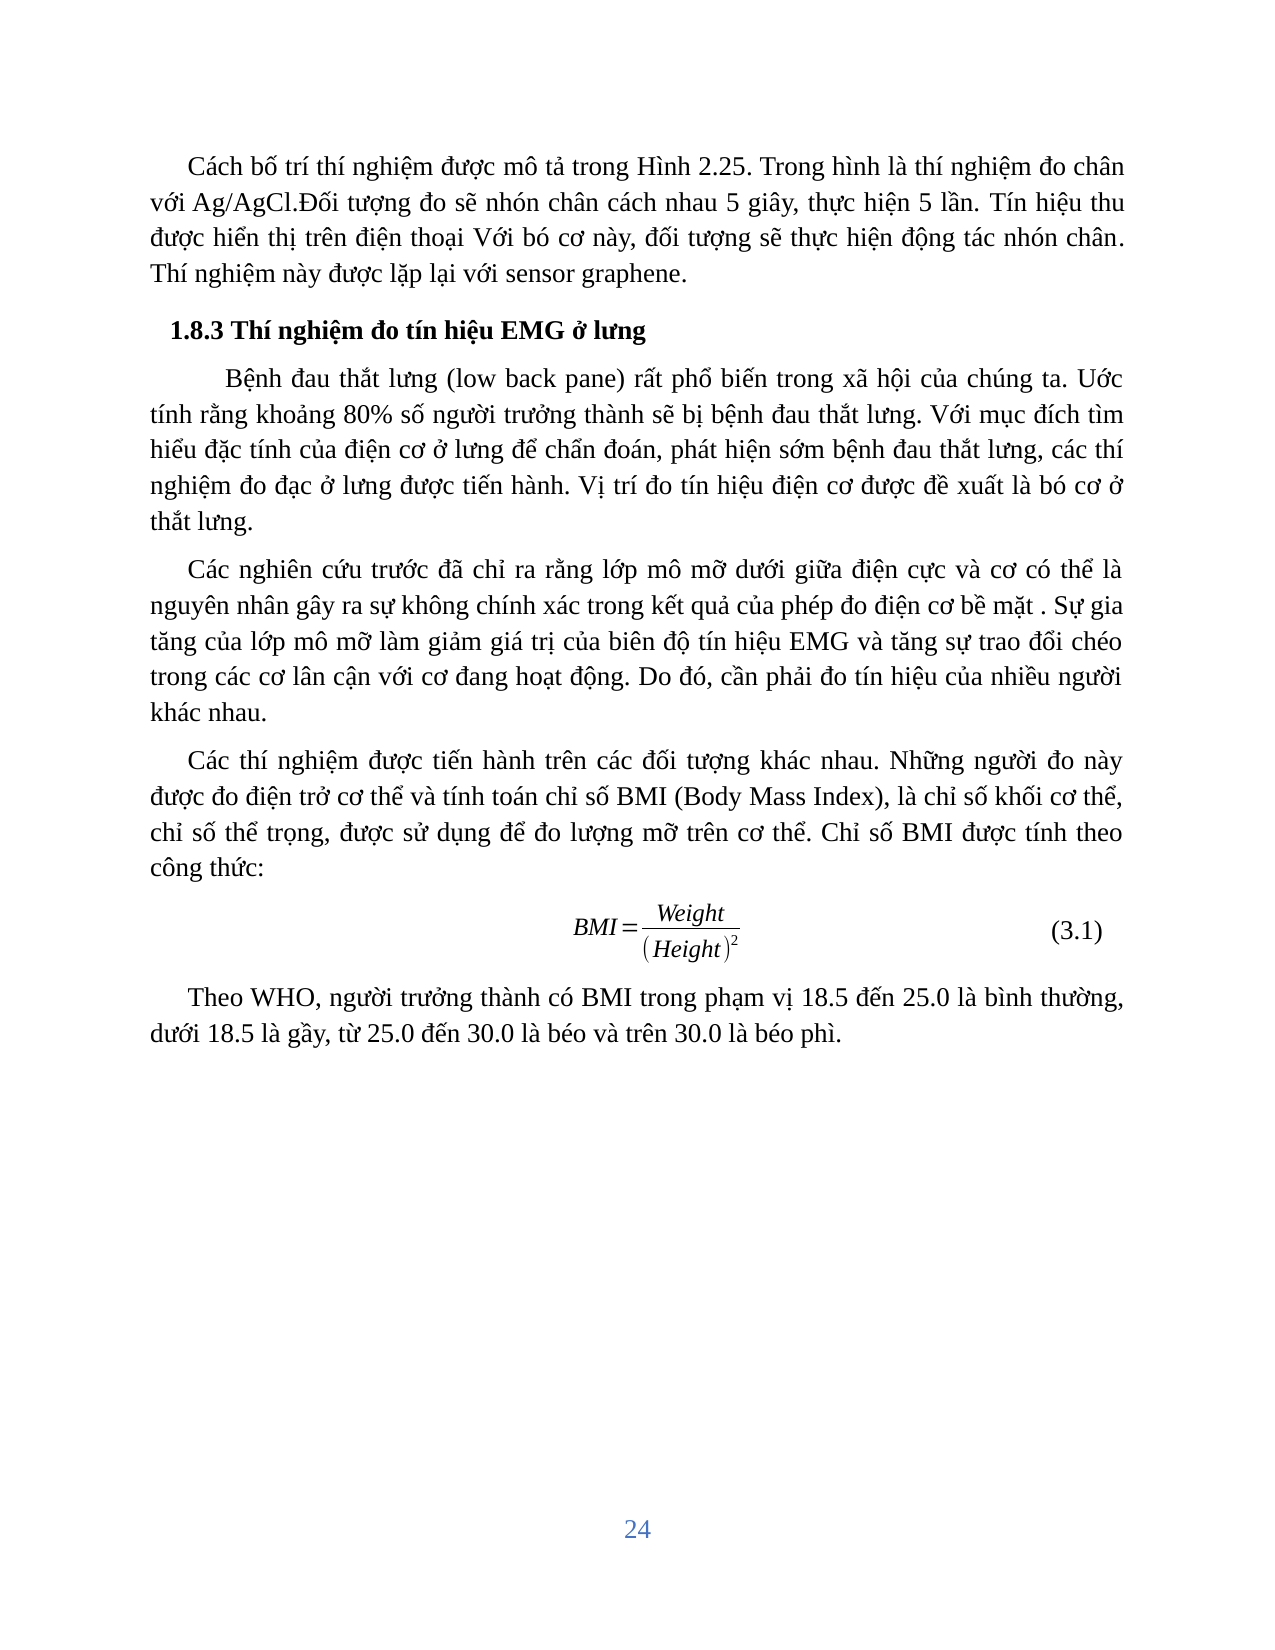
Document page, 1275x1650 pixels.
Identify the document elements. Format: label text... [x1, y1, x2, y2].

text Các thí nghiệm được tiến hành trên các đối tượng khác nhau. Những người đo này được đo điện trở cơ thể và tính toán chỉ số BMI (Body Mass Index), là chỉ số khối cơ thể, chỉ số thể trọng, được sử dụng để đo lượng mỡ trên cơ thể. Chỉ số BMI được tính theo công thức: [150, 744, 1125, 883]
text Các nghiên cứu trước đã chỉ ra rằng lớp mô mỡ dưới giữa điện cực và cơ có thể là nguyên nhân gây ra sự không chính xác trong kết quả của phép đo điện cơ bề mặt . Sự gia tăng của lớp mô mỡ làm giảm giá trị của biên độ tín hiệu EMG và tăng sự trao đổi chéo trong các cơ lân cận với cơ đang hoạt động. Do đó, cần phải đo tín hiệu của nhiều người khác nhau. [150, 553, 1125, 727]
subtitle Thí nghiệm đo tín hiệu EMG ở lưng [169, 314, 1125, 345]
text Bệnh đau thắt lưng (low back pane) rất phổ biến trong xã hội của chúng ta. Uớc tính rằng khoảng 80% số người trưởng thành sẽ bị bệnh đau thắt lưng. Với mục đích tìm hiểu đặc tính của điện cơ ở lưng để chẩn đoán, phát hiện sớm bệnh đau thắt lưng, các thí nghiệm đo đạc ở lưng được tiến hành. Vị trí đo tín hiệu điện cơ được đề xuất là bó cơ ở thắt lưng. [150, 362, 1125, 536]
text Theo WHO, người trưởng thành có BMI trong phạm vị 18.5 đến 25.0 là bình thường, dưới 18.5 là gầy, từ 25.0 đến 30.0 là béo và trên 30.0 là béo phì. [150, 981, 1125, 1048]
text Cách bố trí thí nghiệm được mô tả trong Hình 2.25. Trong hình là thí nghiệm đo chân với Ag/AgCl.Đối tượng đo sẽ nhón chân cách nhau 5 giây, thực hiện 5 lần. Tín hiệu thu được hiển thị trên điện thoại Với bó cơ này, đối tượng sẽ thực hiện động tác nhón chân. Thí nghiệm này được lặp lại với sensor graphene. [150, 150, 1125, 288]
